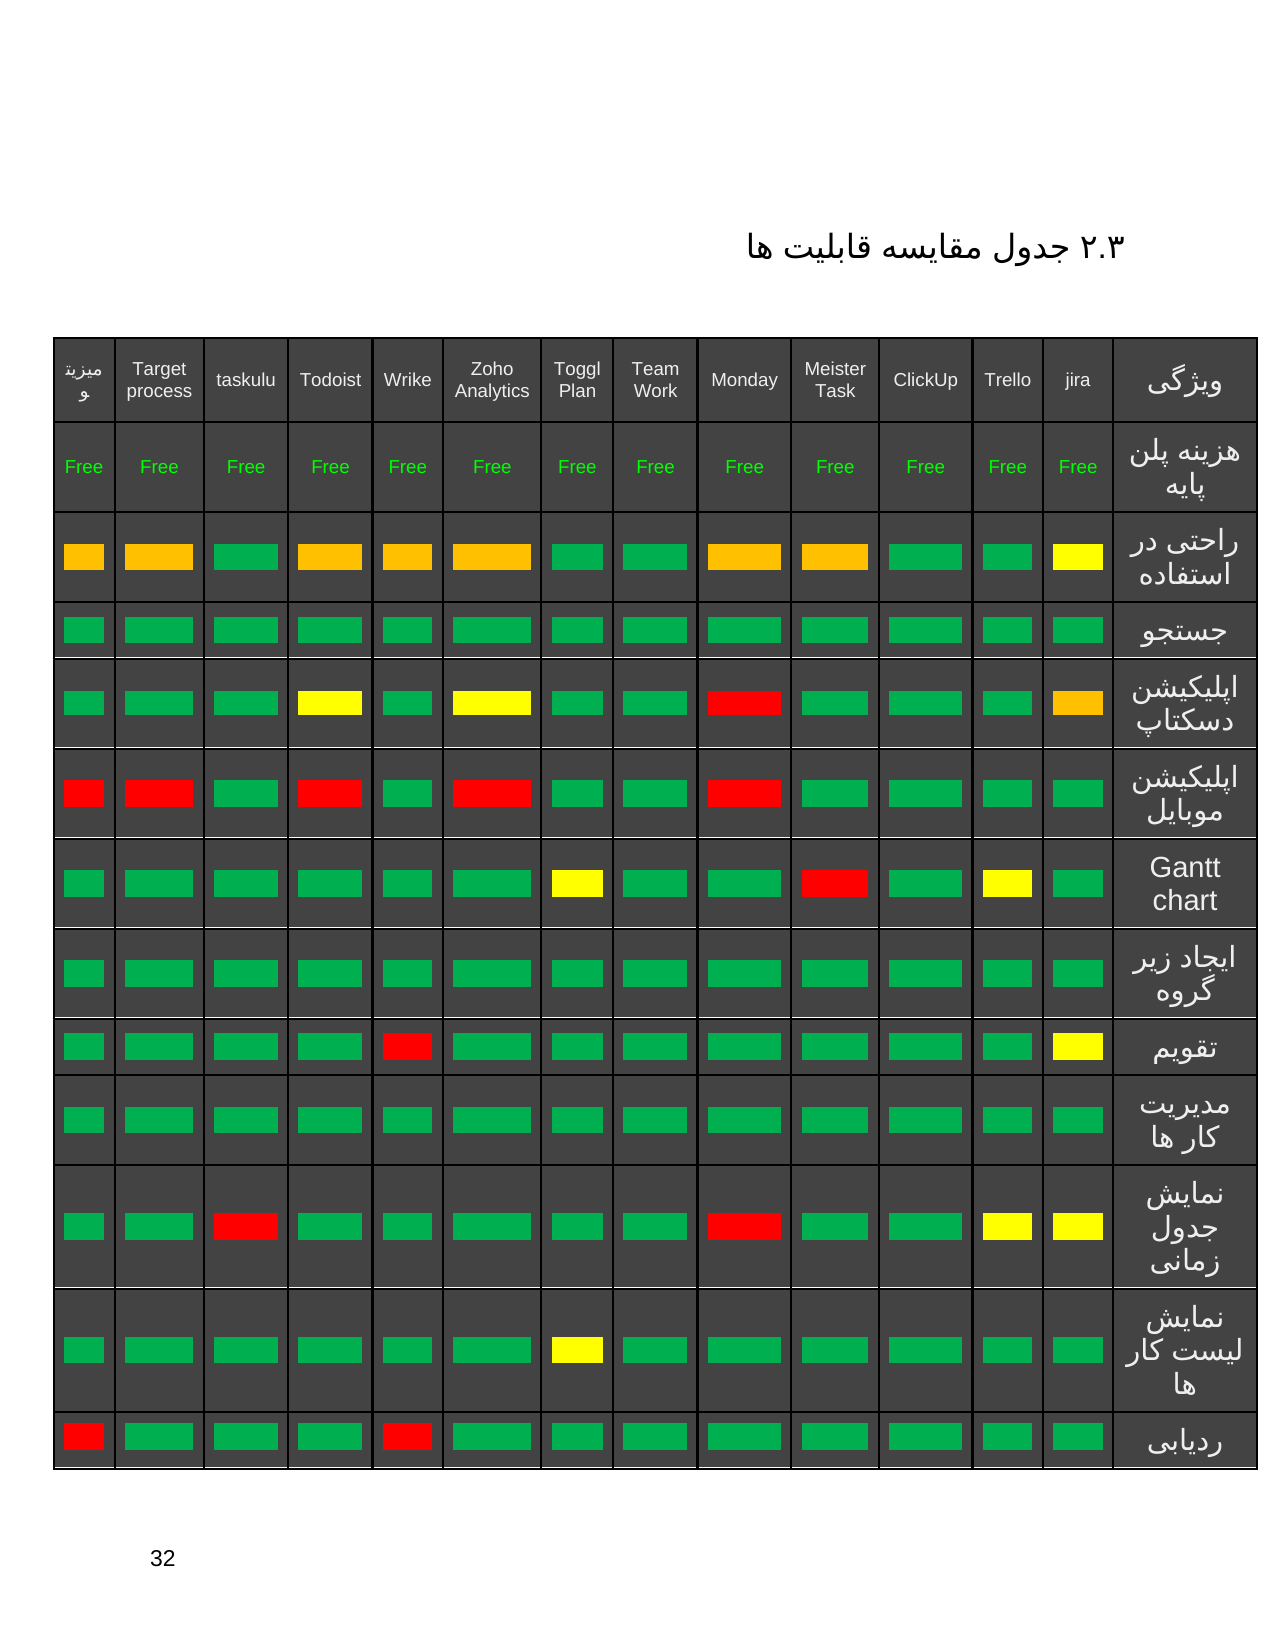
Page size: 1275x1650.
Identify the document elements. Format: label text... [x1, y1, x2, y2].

table_header taskulu [205, 339, 287, 421]
table_cell [289, 660, 371, 747]
table_cell [374, 930, 442, 1017]
table_header Monday [699, 339, 790, 421]
table_cell [116, 1076, 203, 1164]
table_header Todoist [289, 339, 371, 421]
table_cell [1044, 840, 1112, 927]
table_cell [289, 1290, 371, 1411]
table_cell [116, 1413, 203, 1467]
table_cell [55, 1413, 114, 1467]
table_header ویژگی [1114, 339, 1256, 421]
table_cell [699, 750, 790, 837]
table_cell ایجاد زیر گروه [1114, 930, 1256, 1017]
table_cell جستجو [1114, 603, 1256, 657]
table_cell [699, 930, 790, 1017]
table_cell [974, 1290, 1042, 1411]
table_cell [289, 930, 371, 1017]
table_cell [614, 660, 696, 747]
table_cell Free [444, 423, 540, 511]
table_cell [880, 1290, 971, 1411]
table_cell [699, 1290, 790, 1411]
table_cell اپلیکیشن دسکتاپ [1114, 660, 1256, 747]
table_cell [374, 1413, 442, 1467]
table_cell اپلیکیشن موبایل [1114, 750, 1256, 837]
table_cell Free [880, 423, 971, 511]
table_header Target process [116, 339, 203, 421]
table_cell [1044, 1020, 1112, 1074]
table_cell [205, 1076, 287, 1164]
table_cell [116, 513, 203, 601]
table_cell [1044, 930, 1112, 1017]
table_cell [614, 1413, 696, 1467]
table_cell [542, 1290, 612, 1411]
table_cell [542, 840, 612, 927]
table_cell [374, 1020, 442, 1074]
table_cell [1044, 660, 1112, 747]
table_header Wrike [374, 339, 442, 421]
table_cell هزینه پلن پایه [1114, 423, 1256, 511]
table_cell [205, 1413, 287, 1467]
table_cell [542, 1166, 612, 1287]
table_cell [542, 513, 612, 601]
table_cell [289, 1076, 371, 1164]
table_cell [880, 1413, 971, 1467]
table_cell [55, 513, 114, 601]
table_cell [116, 603, 203, 657]
table_cell [116, 1290, 203, 1411]
table_cell [444, 1020, 540, 1074]
table_cell [444, 660, 540, 747]
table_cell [1114, 1413, 1256, 1467]
table_cell [205, 513, 287, 601]
table_cell [974, 930, 1042, 1017]
table_cell [205, 603, 287, 657]
table_cell [55, 1076, 114, 1164]
table_cell [444, 1413, 540, 1467]
table_cell [974, 660, 1042, 747]
table_cell [792, 1166, 878, 1287]
table_cell Free [792, 423, 878, 511]
table_cell [542, 660, 612, 747]
table_cell [55, 1166, 114, 1287]
table_cell [444, 603, 540, 657]
table_cell [374, 603, 442, 657]
table_cell [792, 513, 878, 601]
table_cell نمایش جدول زمانی [1114, 1166, 1256, 1287]
table_cell [116, 840, 203, 927]
table_cell [699, 1020, 790, 1074]
table_cell Free [205, 423, 287, 511]
table_cell [880, 603, 971, 657]
table_cell Free [289, 423, 371, 511]
table_cell [792, 603, 878, 657]
table_cell [205, 750, 287, 837]
table_cell [614, 1020, 696, 1074]
table_cell [374, 660, 442, 747]
table_header Toggl Plan [542, 339, 612, 421]
table_cell Free [614, 423, 696, 511]
table_cell [1044, 603, 1112, 657]
table_cell [880, 660, 971, 747]
table_cell [289, 1020, 371, 1074]
table_cell [289, 750, 371, 837]
table_header ClickUp [880, 339, 971, 421]
table_cell [444, 840, 540, 927]
table_cell [1044, 1413, 1112, 1467]
subtitle ۲.۳ جدول مقایسه قابلیت ها [150, 227, 1125, 265]
table_cell [374, 513, 442, 601]
table_cell [974, 1020, 1042, 1074]
table_cell [374, 1166, 442, 1287]
table_cell [699, 840, 790, 927]
table_cell [614, 513, 696, 601]
table_cell [880, 1020, 971, 1074]
table_cell Gantt chart [1114, 840, 1256, 927]
table_cell [1044, 1166, 1112, 1287]
table_cell [116, 930, 203, 1017]
table_cell [974, 1413, 1042, 1467]
table_cell [974, 513, 1042, 601]
table_cell [614, 840, 696, 927]
table_cell [880, 1076, 971, 1164]
table_cell [974, 840, 1042, 927]
table_cell [699, 1076, 790, 1164]
table_cell [205, 1020, 287, 1074]
table_cell [444, 1290, 540, 1411]
table_header Trello [974, 339, 1042, 421]
table_cell [1044, 1290, 1112, 1411]
table_cell Free [542, 423, 612, 511]
table_cell [55, 750, 114, 837]
table_cell [542, 750, 612, 837]
table_cell [374, 750, 442, 837]
table_cell [374, 1290, 442, 1411]
table_header TeamWork [614, 339, 696, 421]
table_cell [974, 1076, 1042, 1164]
table_cell [792, 840, 878, 927]
table_cell نمایش لیست کار ها [1114, 1290, 1256, 1411]
table_cell [55, 603, 114, 657]
table_cell [974, 750, 1042, 837]
table_cell [289, 840, 371, 927]
table_cell Free [1044, 423, 1112, 511]
table_cell [880, 840, 971, 927]
table_cell [792, 930, 878, 1017]
table_cell [614, 1166, 696, 1287]
table_cell [974, 603, 1042, 657]
table_cell [614, 930, 696, 1017]
table_cell [289, 1413, 371, 1467]
table_cell [205, 660, 287, 747]
table_cell تقویم [1114, 1020, 1256, 1074]
table_cell [116, 1020, 203, 1074]
table_cell [614, 1076, 696, 1164]
table_cell [614, 1290, 696, 1411]
table_cell [205, 1290, 287, 1411]
table_cell [880, 750, 971, 837]
table_cell [542, 1020, 612, 1074]
table_cell [699, 603, 790, 657]
table_cell [289, 603, 371, 657]
table_cell Free [116, 423, 203, 511]
table_cell [444, 930, 540, 1017]
table_cell [792, 660, 878, 747]
table_cell [55, 840, 114, 927]
table_cell [792, 1290, 878, 1411]
table_cell [444, 513, 540, 601]
table_cell [792, 750, 878, 837]
table_cell [614, 603, 696, 657]
table_cell [1044, 513, 1112, 601]
table_header میزیتو [55, 339, 114, 421]
table_cell [205, 1166, 287, 1287]
table_cell [974, 1166, 1042, 1287]
table_cell [542, 1076, 612, 1164]
table_cell Free [55, 423, 114, 511]
table_cell [55, 1020, 114, 1074]
table_cell [792, 1020, 878, 1074]
table_cell [1044, 750, 1112, 837]
table_header jira [1044, 339, 1112, 421]
table_cell [289, 1166, 371, 1287]
table_cell [116, 1166, 203, 1287]
table_cell مدیریت کار ها [1114, 1076, 1256, 1164]
table_cell راحتی در استفاده [1114, 513, 1256, 601]
table_cell [444, 1076, 540, 1164]
table_cell Free [699, 423, 790, 511]
table_cell [55, 930, 114, 1017]
table_cell [699, 1413, 790, 1467]
table_cell [699, 1166, 790, 1287]
table_header Zoho Analytics [444, 339, 540, 421]
table_cell [116, 660, 203, 747]
table_cell [1044, 1076, 1112, 1164]
table_cell [55, 660, 114, 747]
table_cell [542, 1413, 612, 1467]
table_cell [374, 840, 442, 927]
table_cell [205, 840, 287, 927]
table_cell [792, 1413, 878, 1467]
table_cell Free [974, 423, 1042, 511]
table_cell [880, 513, 971, 601]
table_cell [542, 603, 612, 657]
table_cell [880, 1166, 971, 1287]
table_header Meister Task [792, 339, 878, 421]
table_cell [116, 750, 203, 837]
table_cell [55, 1290, 114, 1411]
table_cell [792, 1076, 878, 1164]
table_cell [444, 1166, 540, 1287]
table_cell [614, 750, 696, 837]
table_cell [699, 660, 790, 747]
table_cell [289, 513, 371, 601]
table_cell [374, 1076, 442, 1164]
table_cell [444, 750, 540, 837]
table_cell Free [374, 423, 442, 511]
table_cell [542, 930, 612, 1017]
table_cell [205, 930, 287, 1017]
table_cell [699, 513, 790, 601]
table_cell [880, 930, 971, 1017]
